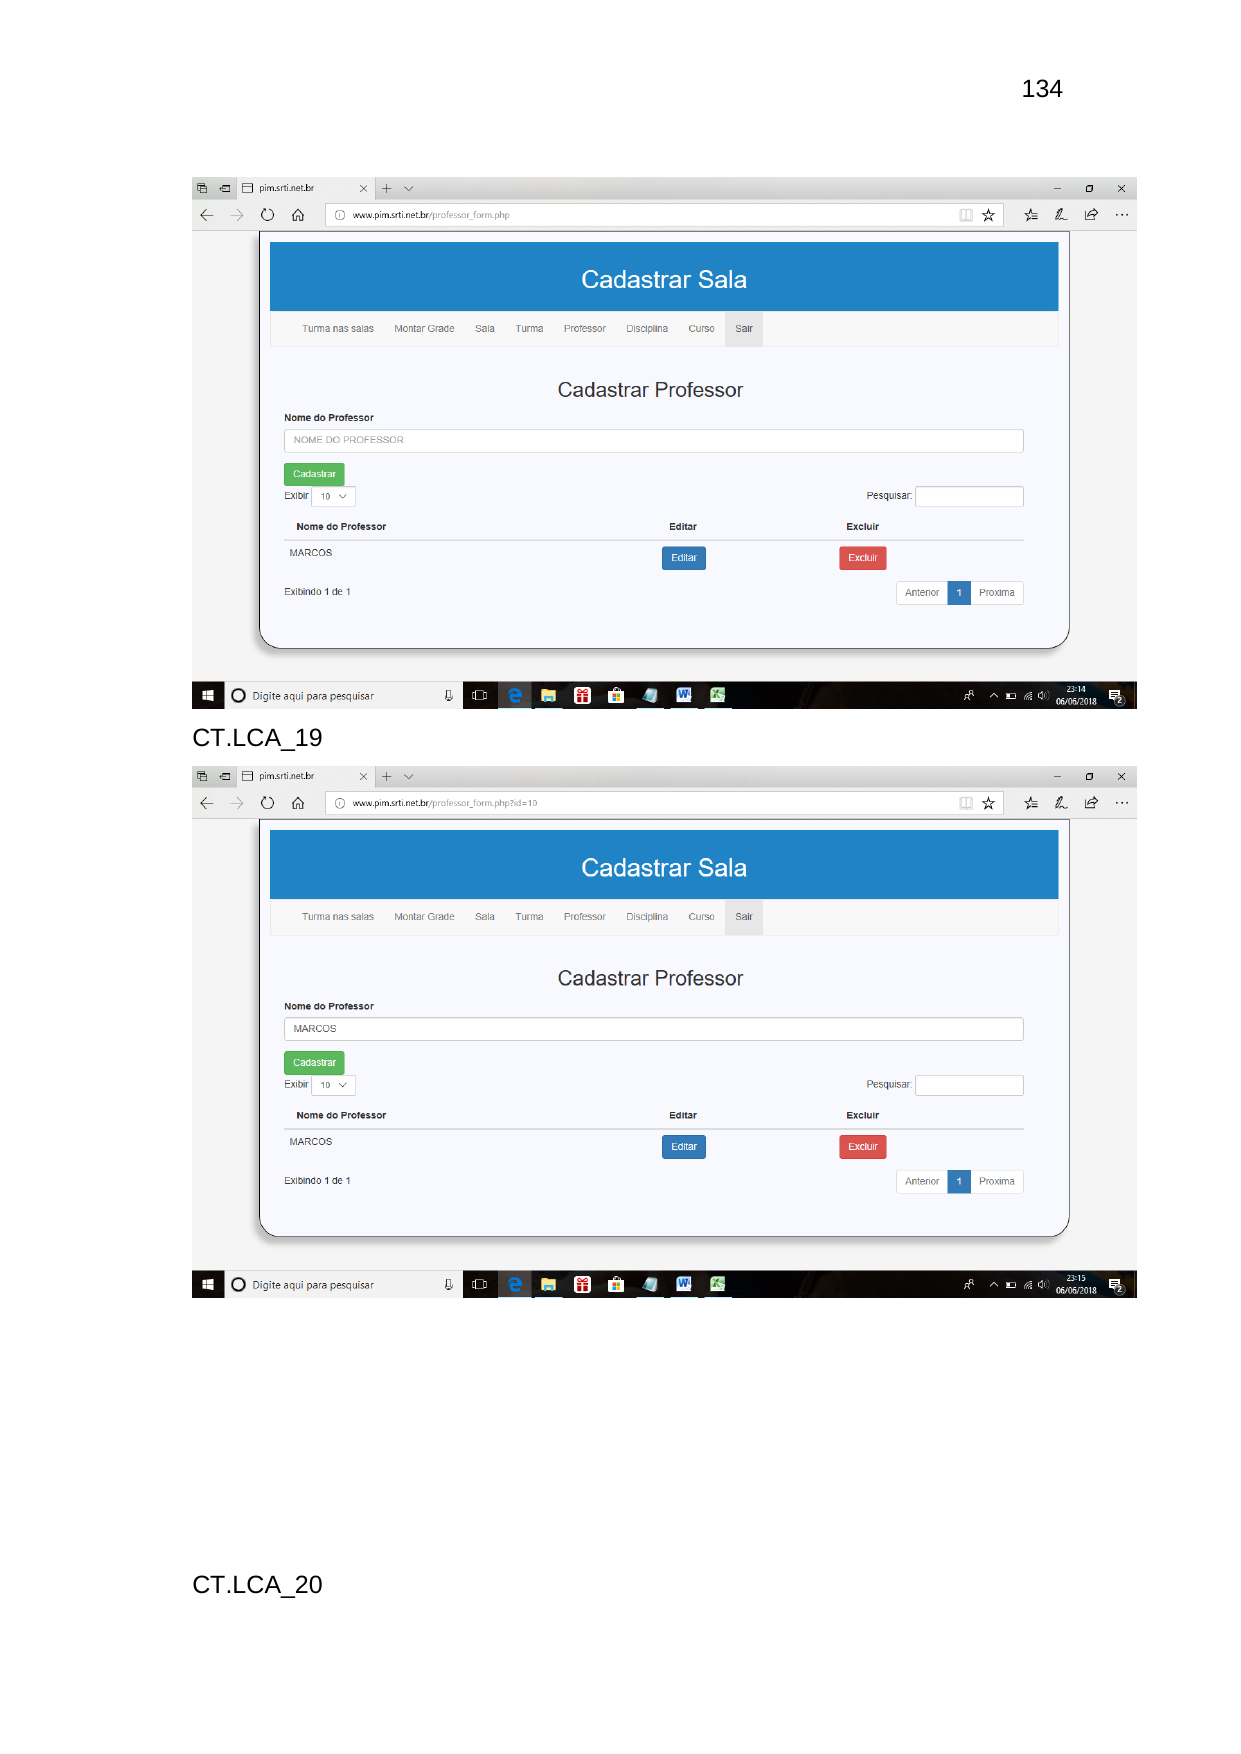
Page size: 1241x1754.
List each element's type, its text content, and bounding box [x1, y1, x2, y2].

text CT.LCA_19 [118, 723, 1063, 752]
picture [192, 177, 1137, 709]
text CT.LCA_20 [118, 1570, 1063, 1599]
picture [192, 766, 1137, 1298]
